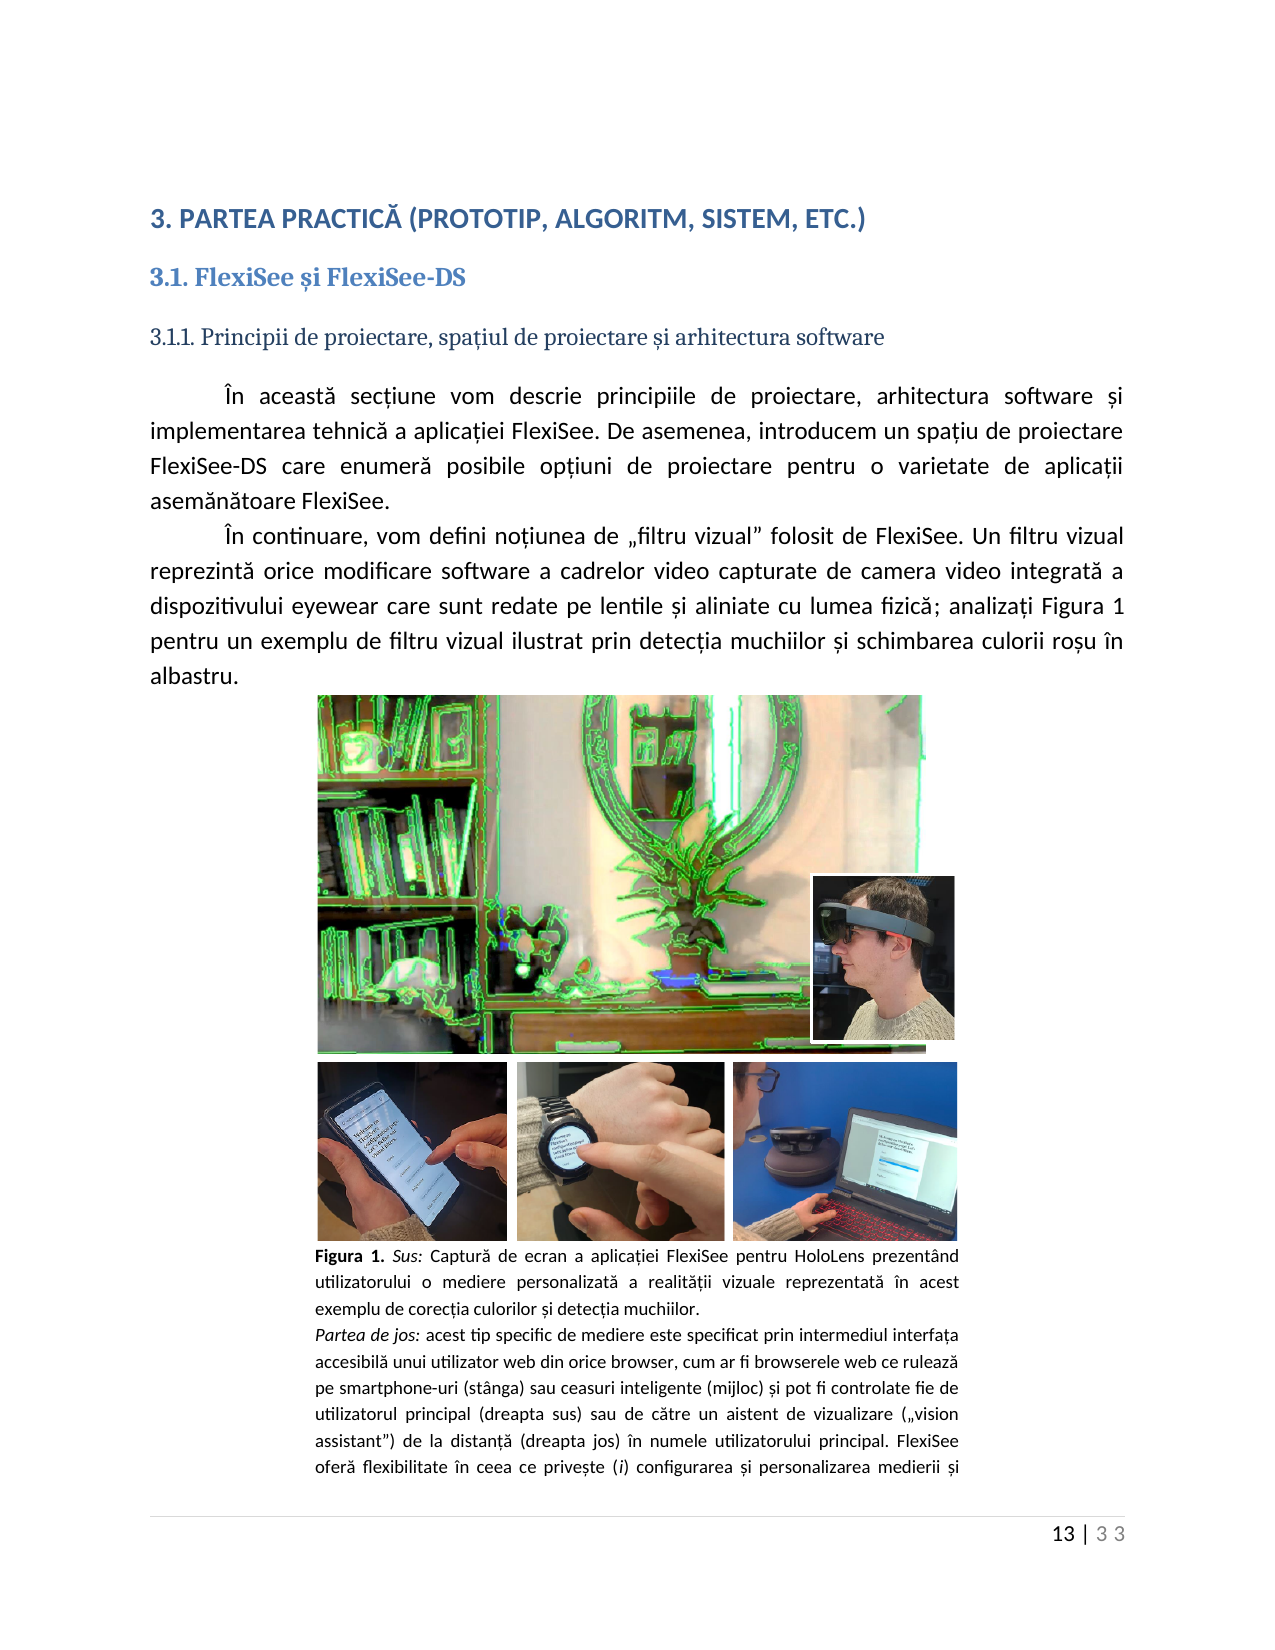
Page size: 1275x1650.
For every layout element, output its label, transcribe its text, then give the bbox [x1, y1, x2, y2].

subtitle 3. PARTEA PRACTICĂ (PROTOTIP, ALGORITM, SISTEM, ETC.) [150, 200, 1125, 236]
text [315, 1323, 960, 1478]
subtitle 3.1.1. Principii de proiectare, spațiul de proiectare și arhitectura software [150, 322, 1125, 351]
subtitle 3.1. FlexiSee și FlexiSee-DS [150, 262, 1125, 293]
text Figura 1. Sus: Captură de ecran a aplicației FlexiSee pentru HoloLens prezentând utilizatorului o mediere personalizată a realității vizuale reprezentată în acest exemplu de corecția culorilor și detecția muchiilor. [315, 1244, 960, 1320]
text În continuare, vom defini noțiunea de „filtru vizual” folosit de FlexiSee. Un filtru vizual reprezintă orice modificare software a cadrelor video capturate de camera video integrată a dispozitivului eyewear care sunt redate pe lentile și aliniate cu lumea fizică; analizați Figura 1 pentru un exemplu de filtru vizual ilustrat prin detecția muchiilor și schimbarea culorii roșu în albastru. [150, 521, 1125, 691]
text În această secțiune vom descrie principiile de proiectare, arhitectura software și implementarea tehnică a aplicației FlexiSee. De asemenea, introducem un spațiu de proiectare FlexiSee-DS care enumeră posibile opțiuni de proiectare pentru o varietate de aplicații asemănătoare FlexiSee. [150, 381, 1125, 516]
picture [317, 695, 958, 1241]
